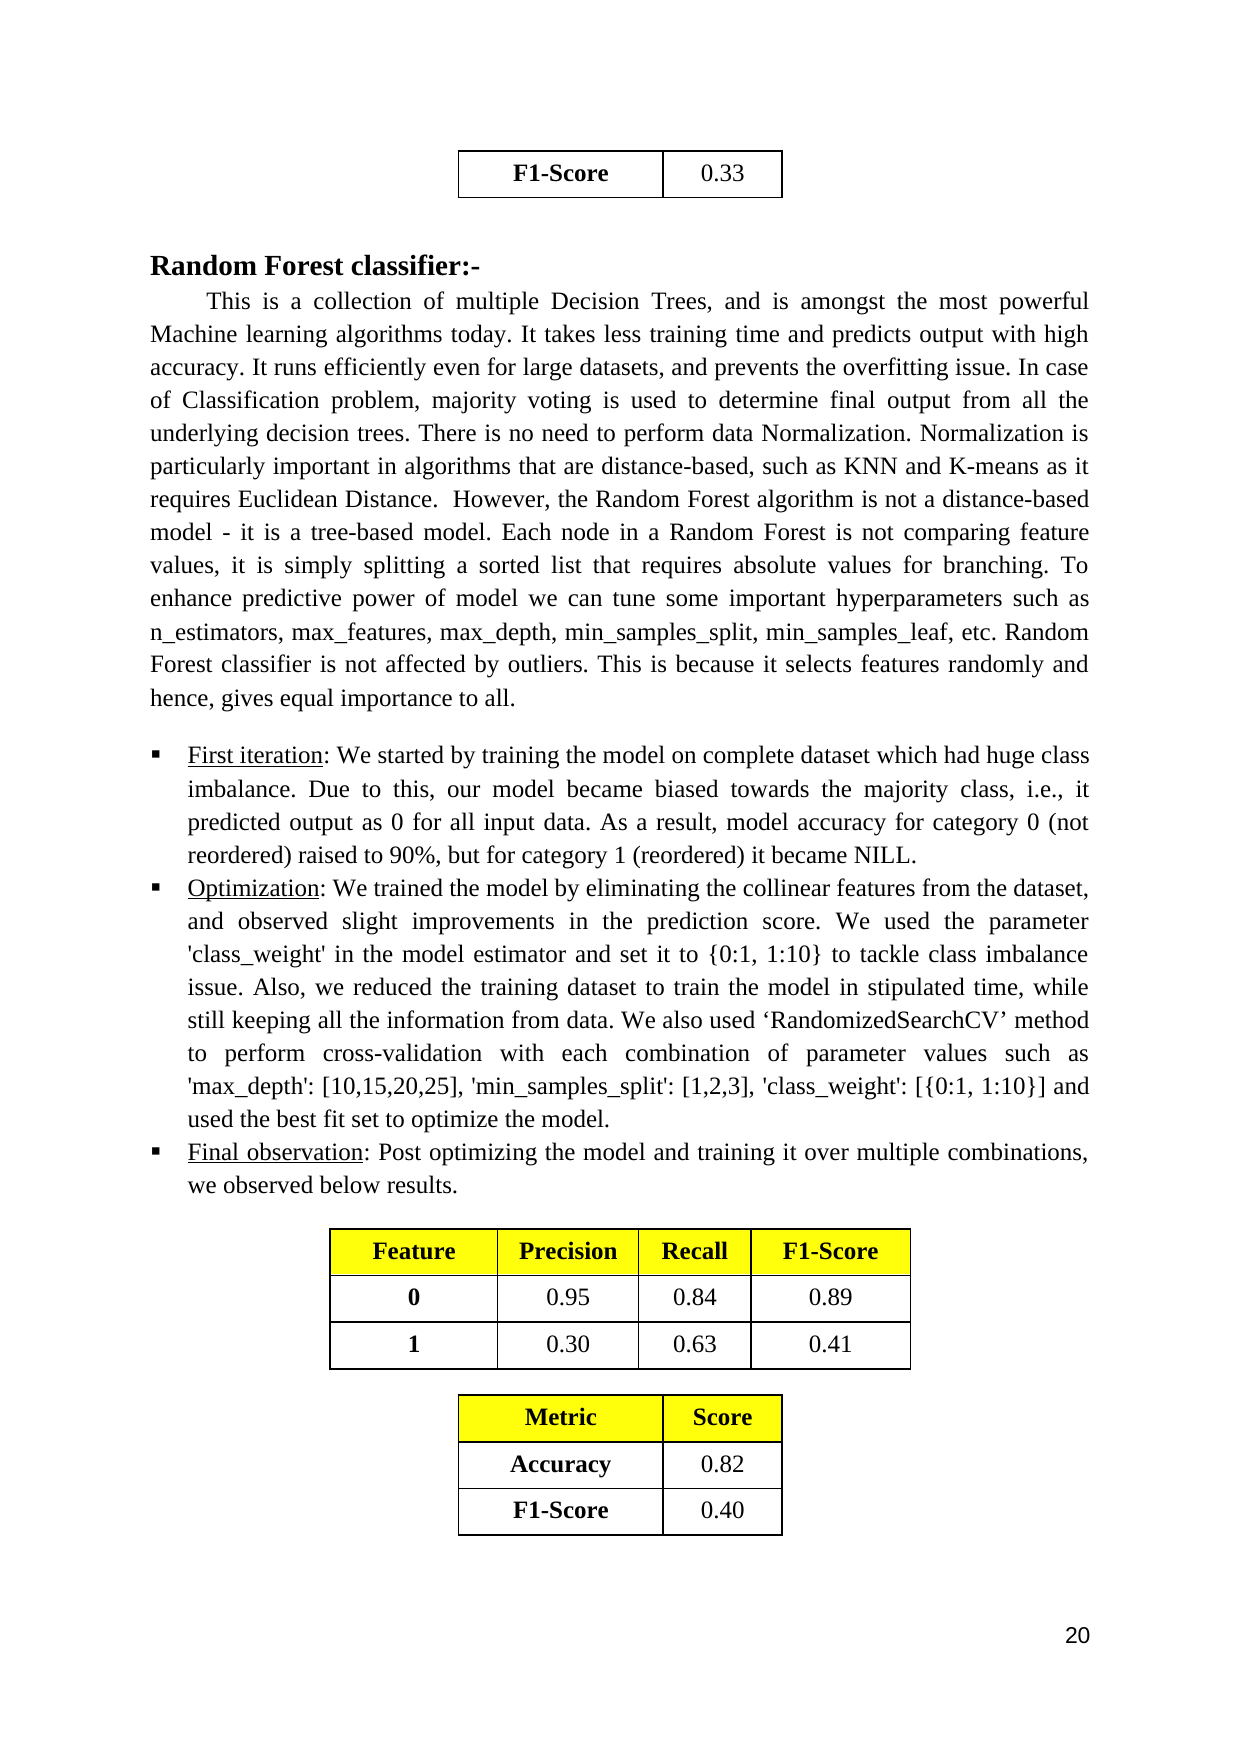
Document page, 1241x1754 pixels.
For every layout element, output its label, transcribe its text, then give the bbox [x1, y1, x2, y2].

table_cell Accuracy [459, 1443, 662, 1488]
table_cell 0.63 [639, 1323, 750, 1368]
table_cell 0.30 [498, 1323, 638, 1368]
table_cell 0.82 [664, 1443, 781, 1488]
list First iteration: We started by training the model on complete dataset which had huge class imbalance. Due to this, our model became biased towards the majority class, i.e., it predicted output as 0 for all input data. As a result, model accuracy for category 0 (not reordered) raised to 90%, but for category 1 (reordered) it became NILL. [150, 741, 1090, 868]
table_cell 0.89 [752, 1276, 910, 1321]
table_header Precision [498, 1230, 638, 1274]
table_cell F1-Score [459, 152, 662, 197]
list Final observation: Post optimizing the model and training it over multiple combinations, we observed below results. [150, 1137, 1090, 1199]
table_cell 0.41 [752, 1323, 910, 1368]
table_cell 0.84 [639, 1276, 750, 1321]
table_cell 0.95 [498, 1276, 638, 1321]
table_header Score [664, 1396, 781, 1441]
table_cell 0.33 [664, 152, 781, 197]
table_cell F1-Score [459, 1489, 662, 1534]
table_header Feature [331, 1230, 497, 1274]
list Optimization: We trained the model by eliminating the collinear features from the dataset, and observed slight improvements in the prediction score. We used the parameter 'class_weight' in the model estimator and set it to {0:1, 1:10} to tackle class imbalance issue. Also, we reduced the training dataset to train the model in stipulated time, while still keeping all the information from data. We also used ‘RandomizedSearchCV’ method to perform cross-validation with each combination of parameter values such as 'max_depth': [10,15,20,25], 'min_samples_split': [1,2,3], 'class_weight': [{0:1, 1:10}] and used the best fit set to optimize the model. [150, 873, 1090, 1133]
table_cell 1 [331, 1323, 497, 1368]
table_cell 0.40 [664, 1489, 781, 1534]
text Random Forest classifier:- [150, 248, 1090, 281]
table_header Recall [639, 1230, 750, 1274]
table_header F1-Score [752, 1230, 910, 1274]
text This is a collection of multiple Decision Trees, and is amongst the most powerful Machine learning algorithms today. It takes less training time and predicts output with high accuracy. It runs efficiently even for large datasets, and prevents the overfitting issue. In case of Classification problem, majority voting is used to determine final output from all the underlying decision trees. There is no need to perform data Normalization. Normalization is particularly important in algorithms that are distance-based, such as KNN and K-means as it requires Euclidean Distance. However, the Random Forest algorithm is not a distance-based model - it is a tree-based model. Each node in a Random Forest is not comparing feature values, it is simply splitting a sorted list that requires absolute values for branching. To enhance predictive power of model we can tune some important hyperparameters such as n_estimators, max_features, max_depth, min_samples_split, min_samples_leaf, etc. Random Forest classifier is not affected by outliers. This is because it selects features randomly and hence, gives equal importance to all. [150, 286, 1090, 711]
table_cell 0 [331, 1276, 497, 1321]
table_header Metric [459, 1396, 662, 1441]
